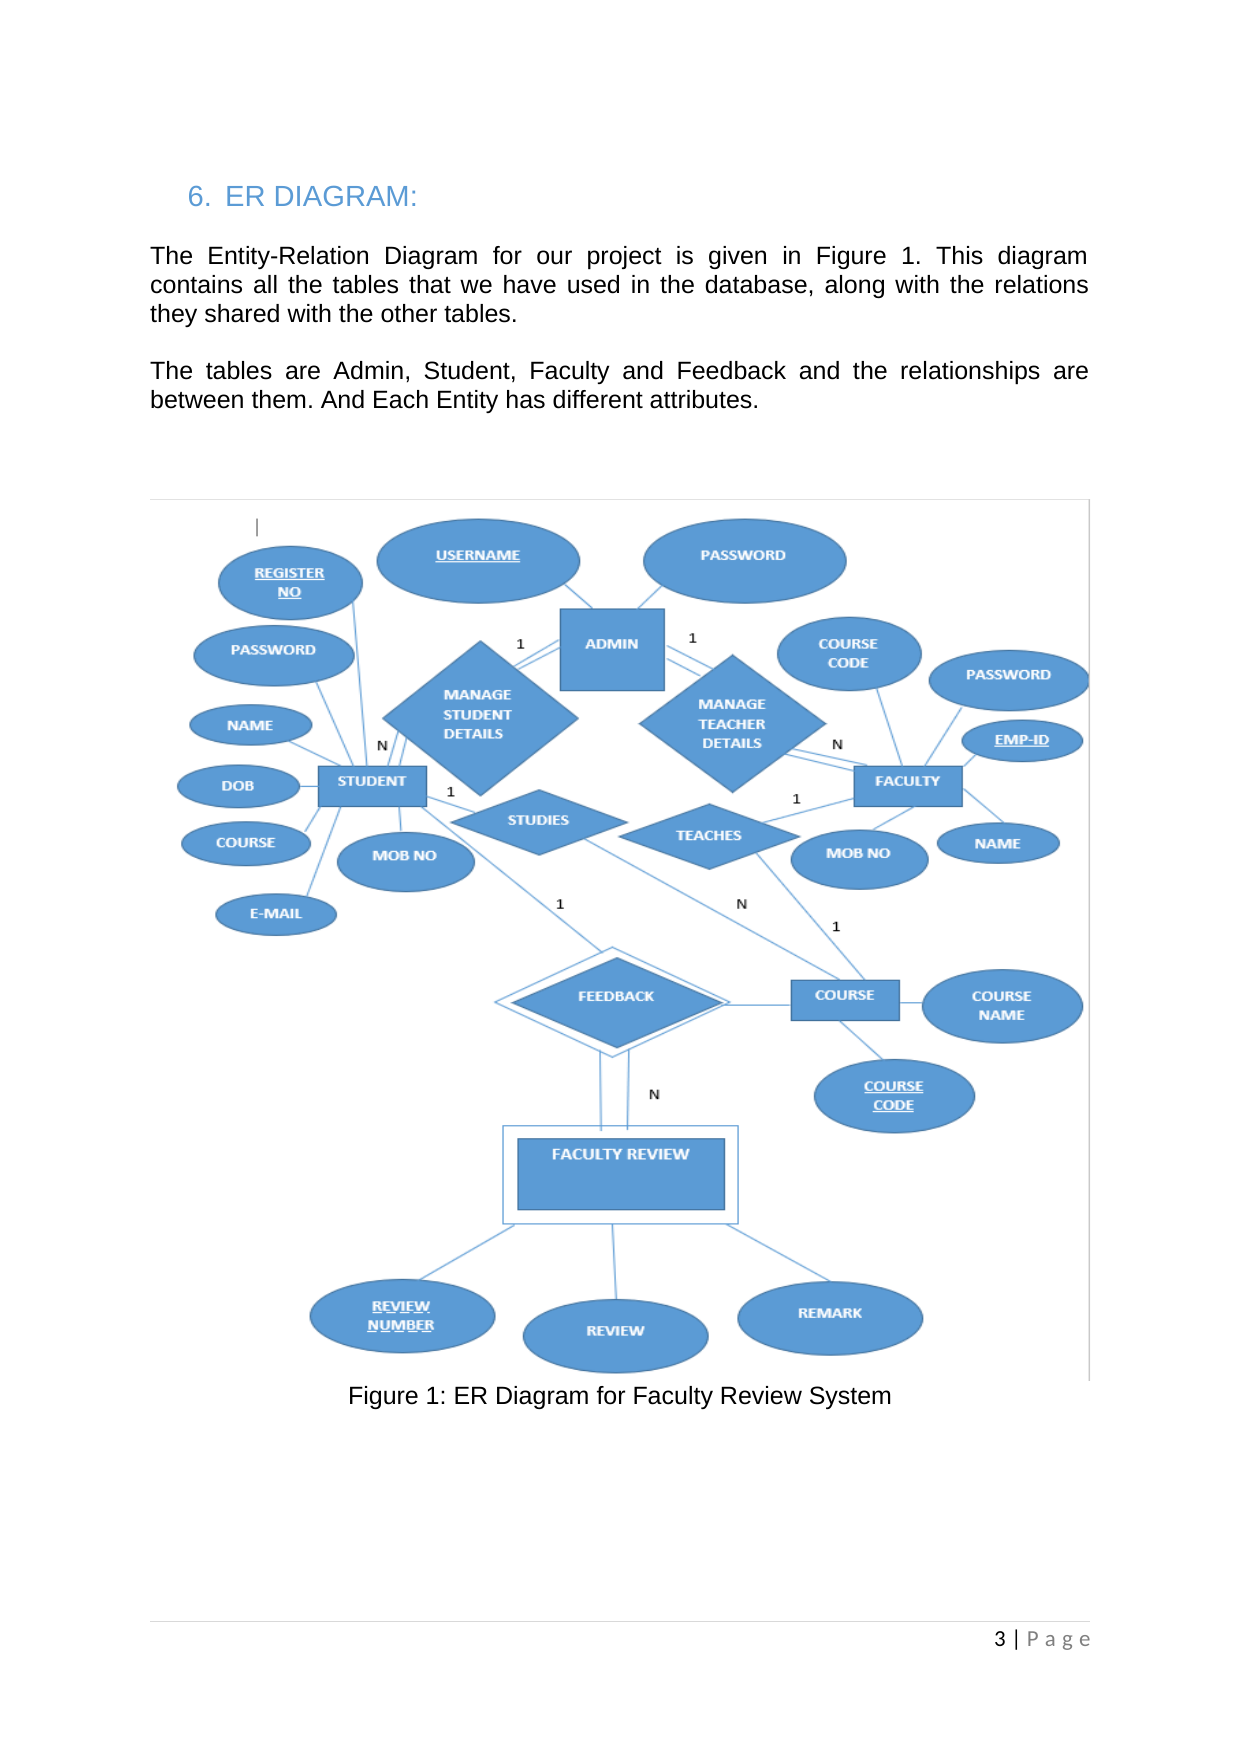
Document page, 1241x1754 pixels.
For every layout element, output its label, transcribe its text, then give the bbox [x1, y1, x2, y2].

text The Entity-Relation Diagram for our project is given in Figure 1. This diagram contains all the tables that we have used in the database, along with the relations they shared with the other tables. [150, 241, 1090, 327]
text Figure 1: ER Diagram for Faculty Review System [150, 1381, 1090, 1409]
list ER DIAGRAM: [187, 179, 1090, 212]
picture [150, 499, 1091, 1381]
text The tables are Admin, Student, Faculty and Feedback and the relationships are between them. And Each Entity has different attributes. [150, 356, 1090, 413]
